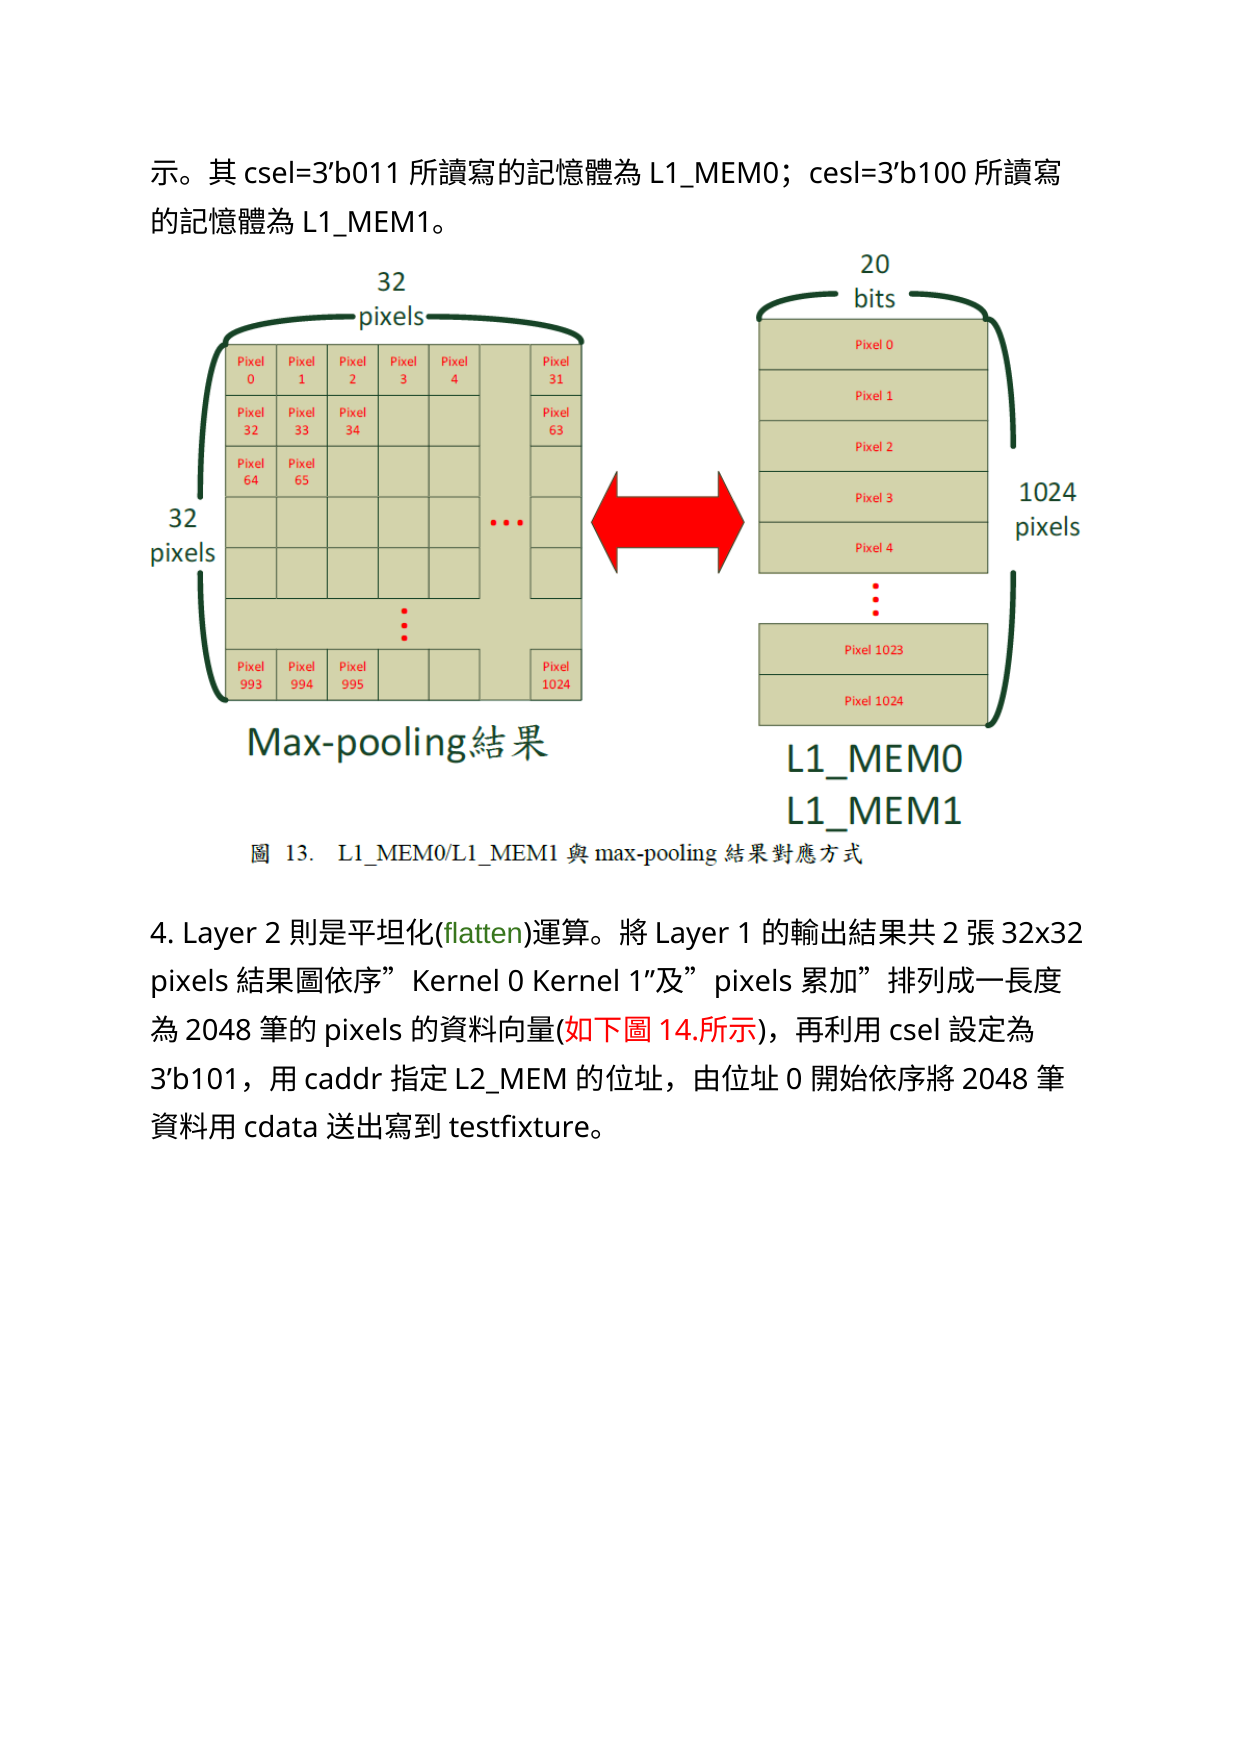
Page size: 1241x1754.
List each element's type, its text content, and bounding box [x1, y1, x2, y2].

text 4. Layer 2 則是平坦化(flatten)運算。將Layer 1 的輸出結果共2 張32x32 pixels 結果圖依序”Kernel 0 Kernel 1”及”pixels 累加”排列成一長度為2048 筆的pixels 的資料向量(如下圖14.所示)，再利用csel 設定為3’b101，用caddr 指定L2_MEM 的位址，由位址0 開始依序將2048 筆資料用cdata 送出寫到testfixture。 [150, 909, 1090, 1146]
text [150, 150, 1090, 241]
picture [150, 247, 1091, 873]
